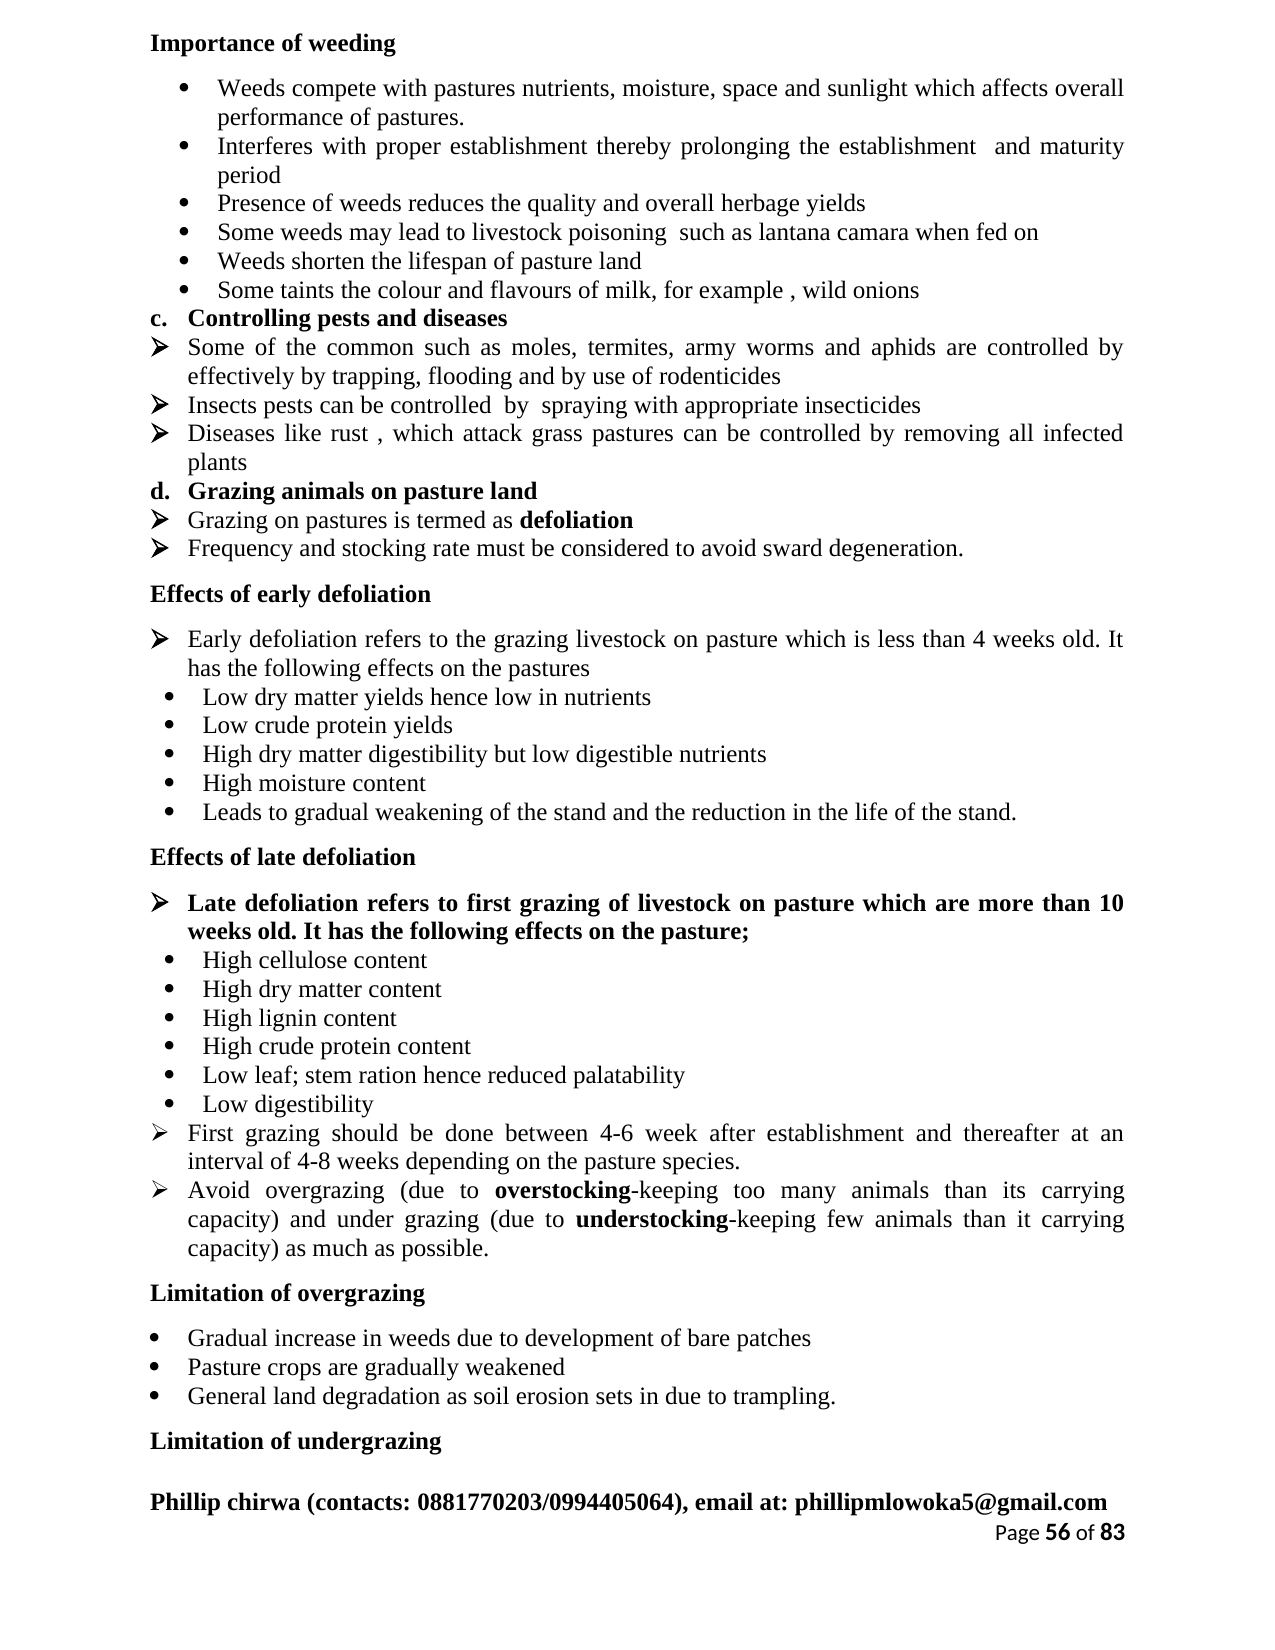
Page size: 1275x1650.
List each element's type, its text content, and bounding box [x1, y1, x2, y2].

text Effects of early defoliation [150, 579, 1125, 608]
list Some weeds may lead to livestock poisoning such as lantana camara when fed on [179, 217, 1125, 246]
list High cellulose content [165, 945, 1125, 974]
list Early defoliation refers to the grazing livestock on pasture which is less than 4 weeks old. It has the following effects on the pastures [150, 624, 1125, 682]
list Some taints the colour and flavours of milk, for example , wild onions [179, 275, 1125, 303]
list Avoid overgrazing (due to overstocking-keeping too many animals than its carrying capacity) and under grazing (due to understocking-keeping few animals than it carrying capacity) as much as possible. [150, 1175, 1125, 1261]
text Limitation of undergrazing [150, 1426, 1125, 1455]
list High crude protein content [165, 1031, 1125, 1060]
list Leads to gradual weakening of the stand and the reduction in the life of the stand. [165, 797, 1125, 826]
list Low leaf; stem ration hence reduced palatability [165, 1060, 1125, 1089]
list Interferes with proper establishment thereby prolonging the establishment and maturity period [179, 131, 1125, 188]
list Low crude protein yields [165, 711, 1125, 739]
list First grazing should be done between 4-6 week after establishment and thereafter at an interval of 4-8 weeks depending on the pasture species. [150, 1118, 1125, 1175]
list High moisture content [165, 768, 1125, 797]
list Weeds compete with pastures nutrients, moisture, space and sunlight which affects overall performance of pastures. [179, 73, 1125, 131]
list Diseases like rust , which attack grass pastures can be controlled by removing all infected plants [150, 418, 1125, 476]
list Some of the common such as moles, termites, army worms and aphids are controlled by effectively by trapping, flooding and by use of rodenticides [150, 332, 1125, 390]
list High dry matter digestibility but low digestible nutrients [165, 739, 1125, 768]
list Insects pests can be controlled by spraying with appropriate insecticides [150, 390, 1125, 418]
list Pasture crops are gradually weakened [150, 1352, 1125, 1381]
list Grazing on pastures is termed as defoliation [150, 505, 1125, 533]
list High dry matter content [165, 974, 1125, 1003]
list Frequency and stocking rate must be considered to avoid sward degeneration. [150, 533, 1125, 562]
text Importance of weeding [150, 28, 1125, 57]
list Low digestibility [165, 1089, 1125, 1118]
list Grazing animals on pasture land [150, 476, 1125, 505]
list General land degradation as soil erosion sets in due to trampling. [150, 1381, 1125, 1410]
list High lignin content [165, 1003, 1125, 1031]
list Late defoliation refers to first grazing of livestock on pasture which are more than 10 weeks old. It has the following effects on the pasture; [150, 888, 1125, 945]
text Effects of late defoliation [150, 842, 1125, 871]
list Low dry matter yields hence low in nutrients [165, 682, 1125, 711]
text Limitation of overgrazing [150, 1278, 1125, 1307]
list Weeds shorten the lifespan of pasture land [179, 246, 1125, 275]
list Gradual increase in weeds due to development of bare patches [150, 1323, 1125, 1352]
list Presence of weeds reduces the quality and overall herbage yields [179, 188, 1125, 217]
list Controlling pests and diseases [150, 303, 1125, 332]
